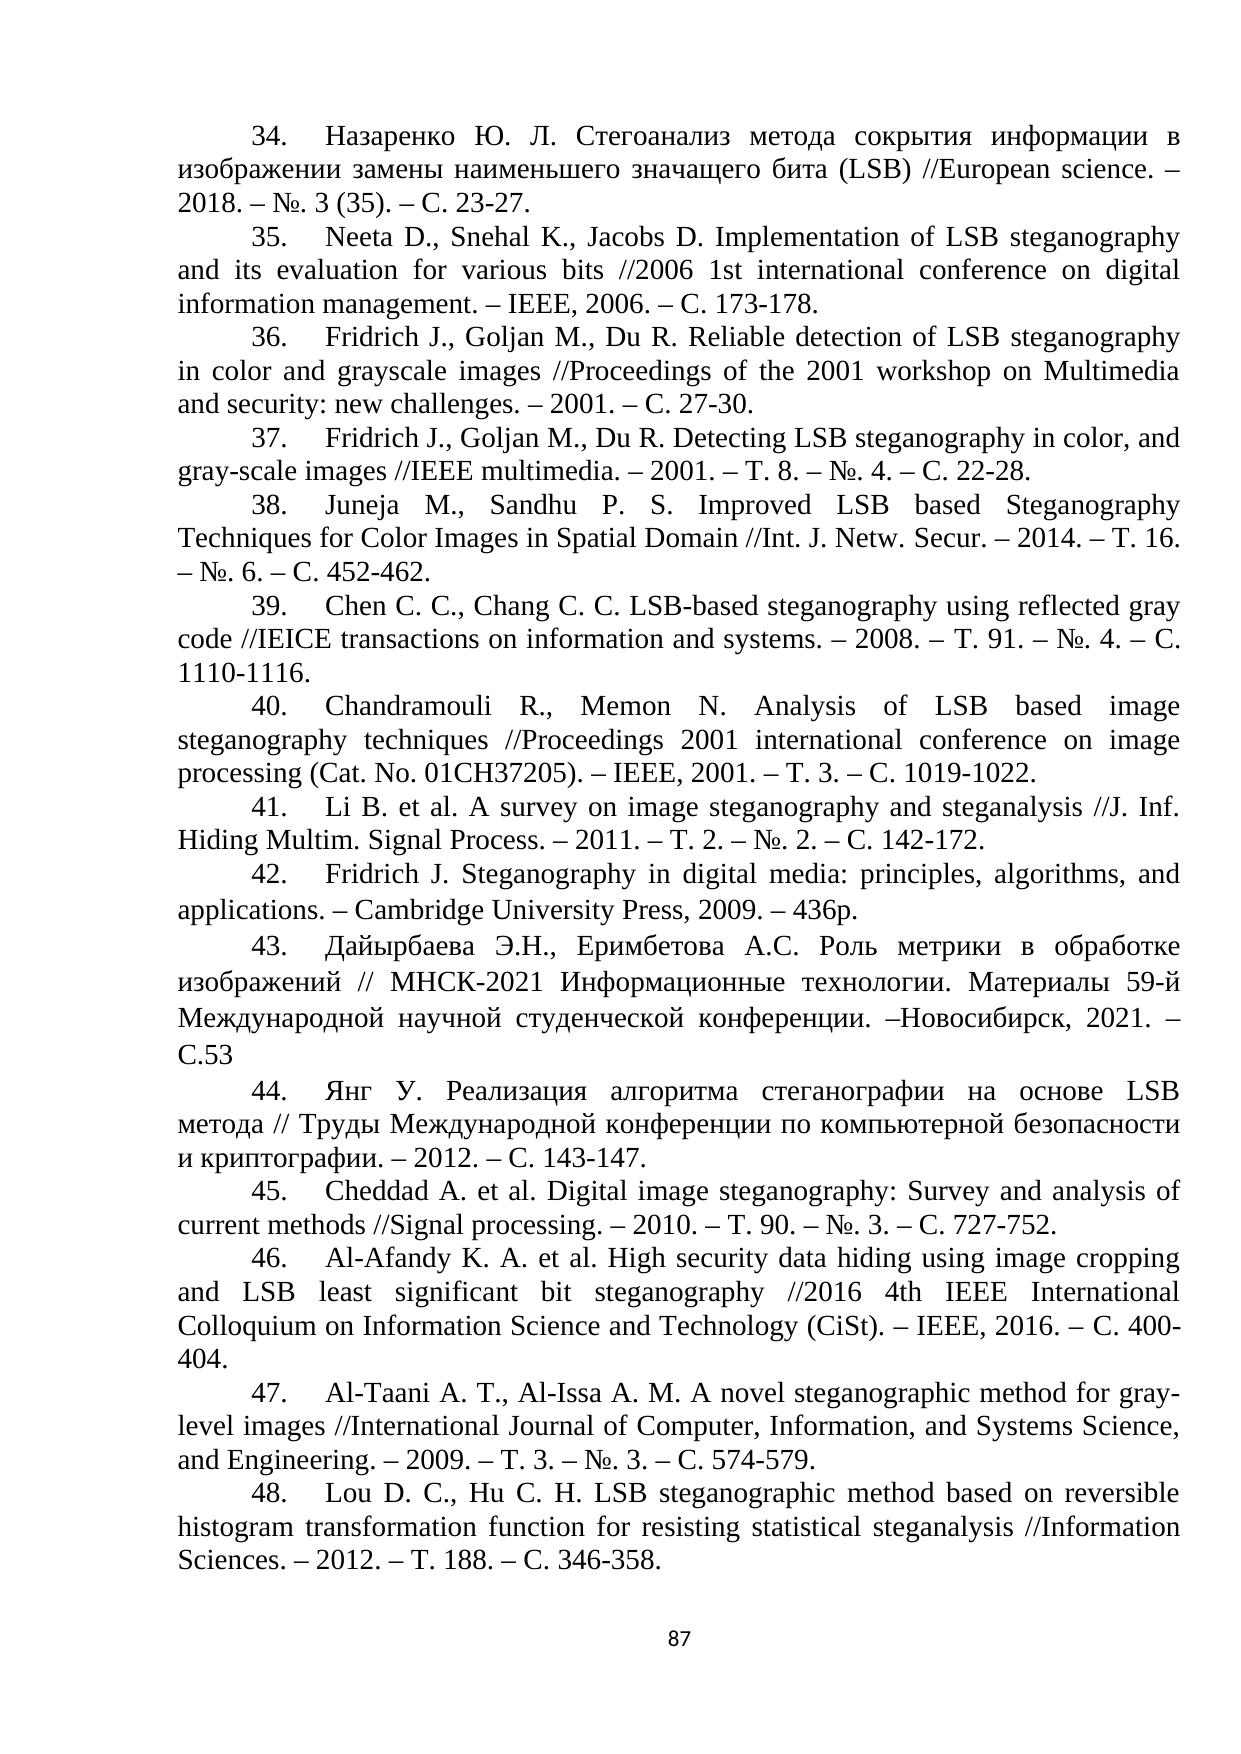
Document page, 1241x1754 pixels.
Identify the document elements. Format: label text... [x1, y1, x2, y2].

list Al-Taani A. T., Al-Issa A. M. A novel steganographic method for gray-level images //International Journal of Computer, Information, and Systems Science, and Engineering. – 2009. – Т. 3. – №. 3. – С. 574-579. [177, 1375, 1181, 1475]
list Янг У. Реализация алгоритма стеганографии на основе LSB метода // Труды Международной конференции по компьютерной безопасности и криптографии. – 2012. – С. 143-147. [177, 1073, 1181, 1173]
list Juneja M., Sandhu P. S. Improved LSB based Steganography Techniques for Color Images in Spatial Domain //Int. J. Netw. Secur. – 2014. – Т. 16. – №. 6. – С. 452-462. [177, 487, 1181, 588]
list Fridrich J., Goljan M., Du R. Reliable detection of LSB steganography in color and grayscale images //Proceedings of the 2001 workshop on Multimedia and security: new challenges. – 2001. – С. 27-30. [177, 319, 1181, 420]
list Fridrich J., Goljan M., Du R. Detecting LSB steganography in color, and gray-scale images //IEEE multimedia. – 2001. – Т. 8. – №. 4. – С. 22-28. [177, 420, 1181, 487]
list Chen C. C., Chang C. C. LSB-based steganography using reflected gray code //IEICE transactions on information and systems. – 2008. – Т. 91. – №. 4. – С. 1110-1116. [177, 588, 1181, 688]
list Дайырбаева Э.Н., Еримбетова А.С. Роль метрики в обработке изображений // МНСК-2021 Информационные технологии. Материалы 59-й Международной научной студенческой конференции. –Новосибирск, 2021. – С.53 [177, 928, 1181, 1070]
list Cheddad A. et al. Digital image steganography: Survey and analysis of current methods //Signal processing. – 2010. – Т. 90. – №. 3. – С. 727-752. [177, 1173, 1181, 1241]
list Neeta D., Snehal K., Jacobs D. Implementation of LSB steganography and its evaluation for various bits //2006 1st international conference on digital information management. – IEEE, 2006. – С. 173-178. [177, 219, 1181, 319]
list Al-Afandy K. A. et al. High security data hiding using image cropping and LSB least significant bit steganography //2016 4th IEEE International Colloquium on Information Science and Technology (CiSt). – IEEE, 2016. – С. 400-404. [177, 1241, 1181, 1375]
list Li B. et al. A survey on image steganography and steganalysis //J. Inf. Hiding Multim. Signal Process. – 2011. – Т. 2. – №. 2. – С. 142-172. [177, 789, 1181, 856]
list Lou D. C., Hu C. H. LSB steganographic method based on reversible histogram transformation function for resisting statistical steganalysis //Information Sciences. – 2012. – Т. 188. – С. 346-358. [177, 1475, 1181, 1576]
list Назаренко Ю. Л. Стегоанализ метода сокрытия информации в изображении замены наименьшего значащего бита (LSB) //European science. – 2018. – №. 3 (35). – С. 23-27. [177, 118, 1181, 219]
list Chandramouli R., Memon N. Analysis of LSB based image steganography techniques //Proceedings 2001 international conference on image processing (Cat. No. 01CH37205). – IEEE, 2001. – Т. 3. – С. 1019-1022. [177, 688, 1181, 789]
list Fridrich J. Steganography in digital media: principles, algorithms, and applications. – Cambridge University Press, 2009. – 436p. [177, 856, 1181, 926]
